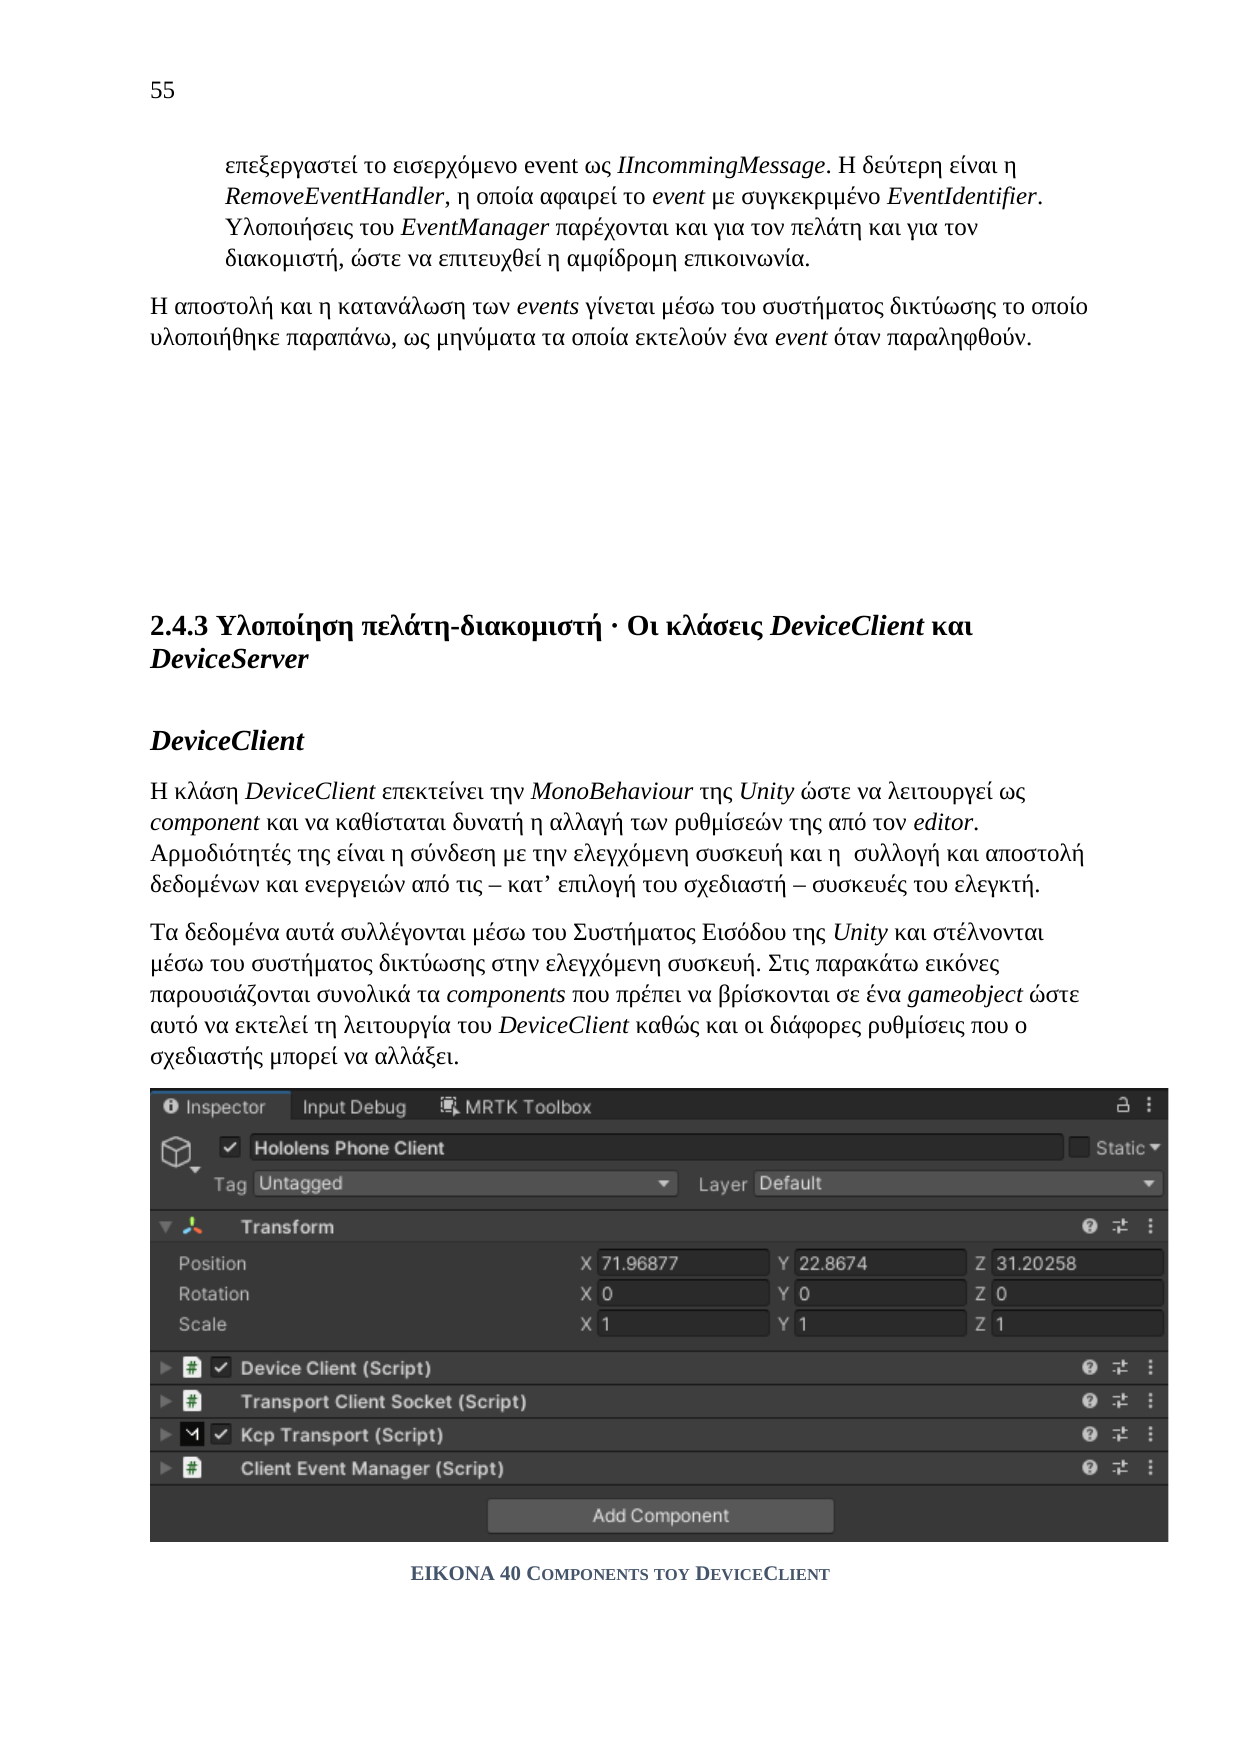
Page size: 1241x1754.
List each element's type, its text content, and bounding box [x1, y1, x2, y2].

text Η κλάση DeviceClient επεκτείνει την MonoBehaviour της Unity ώστε να λειτουργεί ως component και να καθίσταται δυνατή η αλλαγή των ρυθμίσεών της από τον editor. Αρμοδιότητές της είναι η σύνδεση με την ελεγχόμενη συσκευή και η συλλογή και αποστολή δεδομένων και ενεργειών από τις – κατ’ επιλογή του σχεδιαστή – συσκευές του ελεγκτή. [150, 776, 1090, 898]
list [187, 150, 1090, 272]
text DeviceClient [150, 723, 1090, 756]
subtitle 2.4.3 Υλοποίηση πελάτη-διακομιστή · Οι κλάσεις DeviceClient και DeviceServer [150, 608, 1090, 675]
text ΕΙΚΟΝΑ Components του DeviceClient [150, 1561, 1090, 1585]
text Τα δεδομένα αυτά συλλέγονται μέσω του Συστήματος Εισόδου της Unity και στέλνονται μέσω του συστήματος δικτύωσης στην ελεγχόμενη συσκευή. Στις παρακάτω εικόνες παρουσιάζονται συνολικά τα components που πρέπει να βρίσκονται σε ένα gameobject ώστε αυτό να εκτελεί τη λειτουργία του DeviceClient καθώς και οι διάφορες ρυθμίσεις που ο σχεδιαστής μπορεί να αλλάξει. [150, 917, 1090, 1069]
text Η αποστολή και η κατανάλωση των events γίνεται μέσω του συστήματος δικτύωσης το οποίο υλοποιήθηκε παραπάνω, ως μηνύματα τα οποία εκτελούν ένα event όταν παραληφθούν. [150, 291, 1090, 351]
picture [150, 1088, 1169, 1542]
